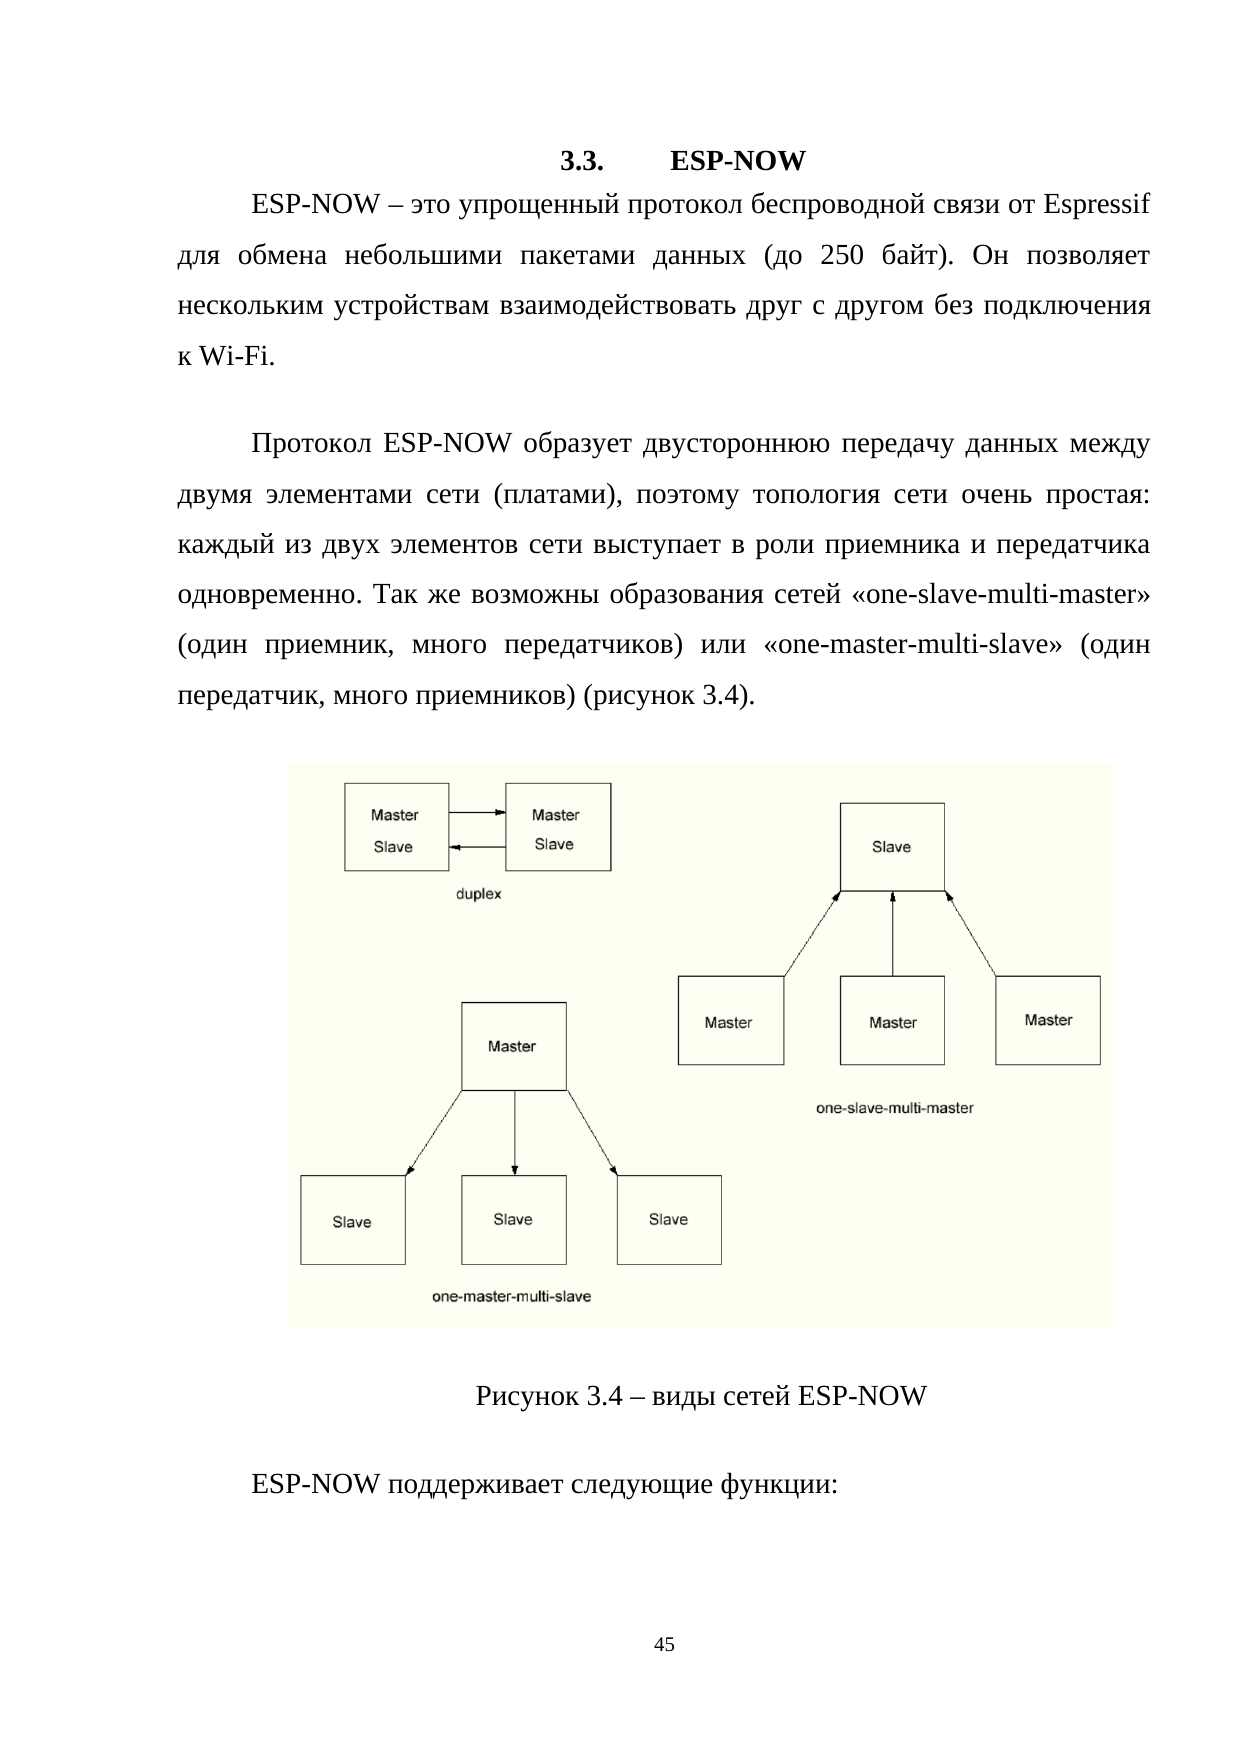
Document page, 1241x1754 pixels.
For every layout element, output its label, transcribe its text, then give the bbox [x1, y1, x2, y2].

text Протокол ESP-NOW образует двустороннюю передачу данных между двумя элементами сети (платами), поэтому топология сети очень простая: каждый из двух элементов сети выступает в роли приемника и передатчика одновременно. Так же возможны образования сетей «one-slave-multi-master» (один приемник, много передатчиков) или «one-master-multi-slave» (один передатчик, много приемников) (рисунок 3.4). [177, 425, 1152, 711]
picture [288, 764, 1114, 1327]
text ESP-NOW – это упрощенный протокол беспроводной связи от Espressif для обмена небольшими пакетами данных (до 250 байт). Он позволяет нескольким устройствам взаимодействовать друг с другом без подключения к Wi-Fi. [177, 187, 1152, 371]
text ESP-NOW поддерживает следующие функции: [177, 1466, 1152, 1500]
text Рисунок 3.4 – виды сетей ESP-NOW [177, 1378, 1152, 1412]
subtitle ESP-NOW [215, 143, 1152, 177]
